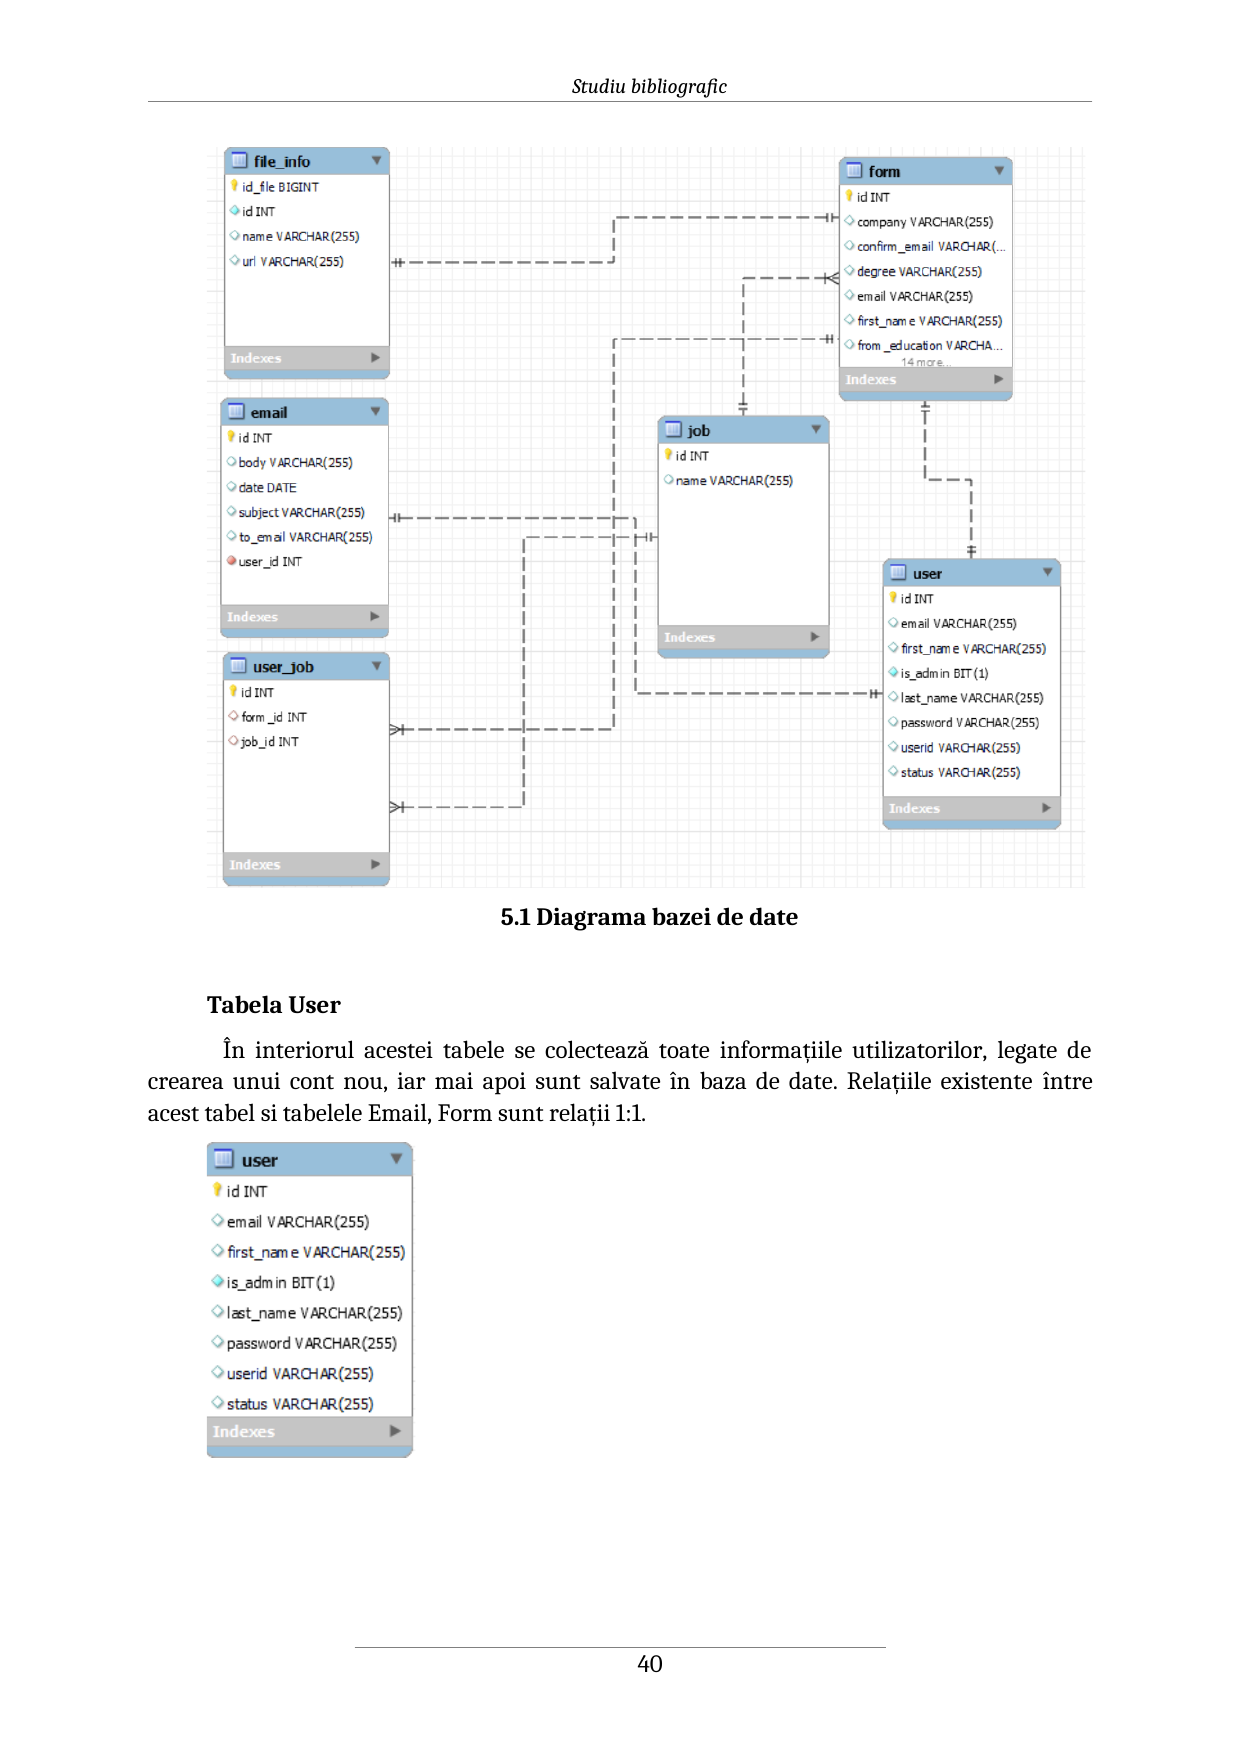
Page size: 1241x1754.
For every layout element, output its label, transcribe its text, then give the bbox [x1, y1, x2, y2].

picture [206, 147, 1086, 888]
text 5.1 Diagrama bazei de date [148, 903, 1092, 932]
text Tabela User [148, 991, 1092, 1020]
picture [206, 1142, 416, 1458]
text În interiorul acestei tabele se colectează toate informațiile utilizatorilor, legate de crearea unui cont nou, iar mai apoi sunt salvate în baza de date. Relațiile existente între acest tabel si tabelele Email, Form sunt relații 1:1. [148, 1036, 1092, 1127]
